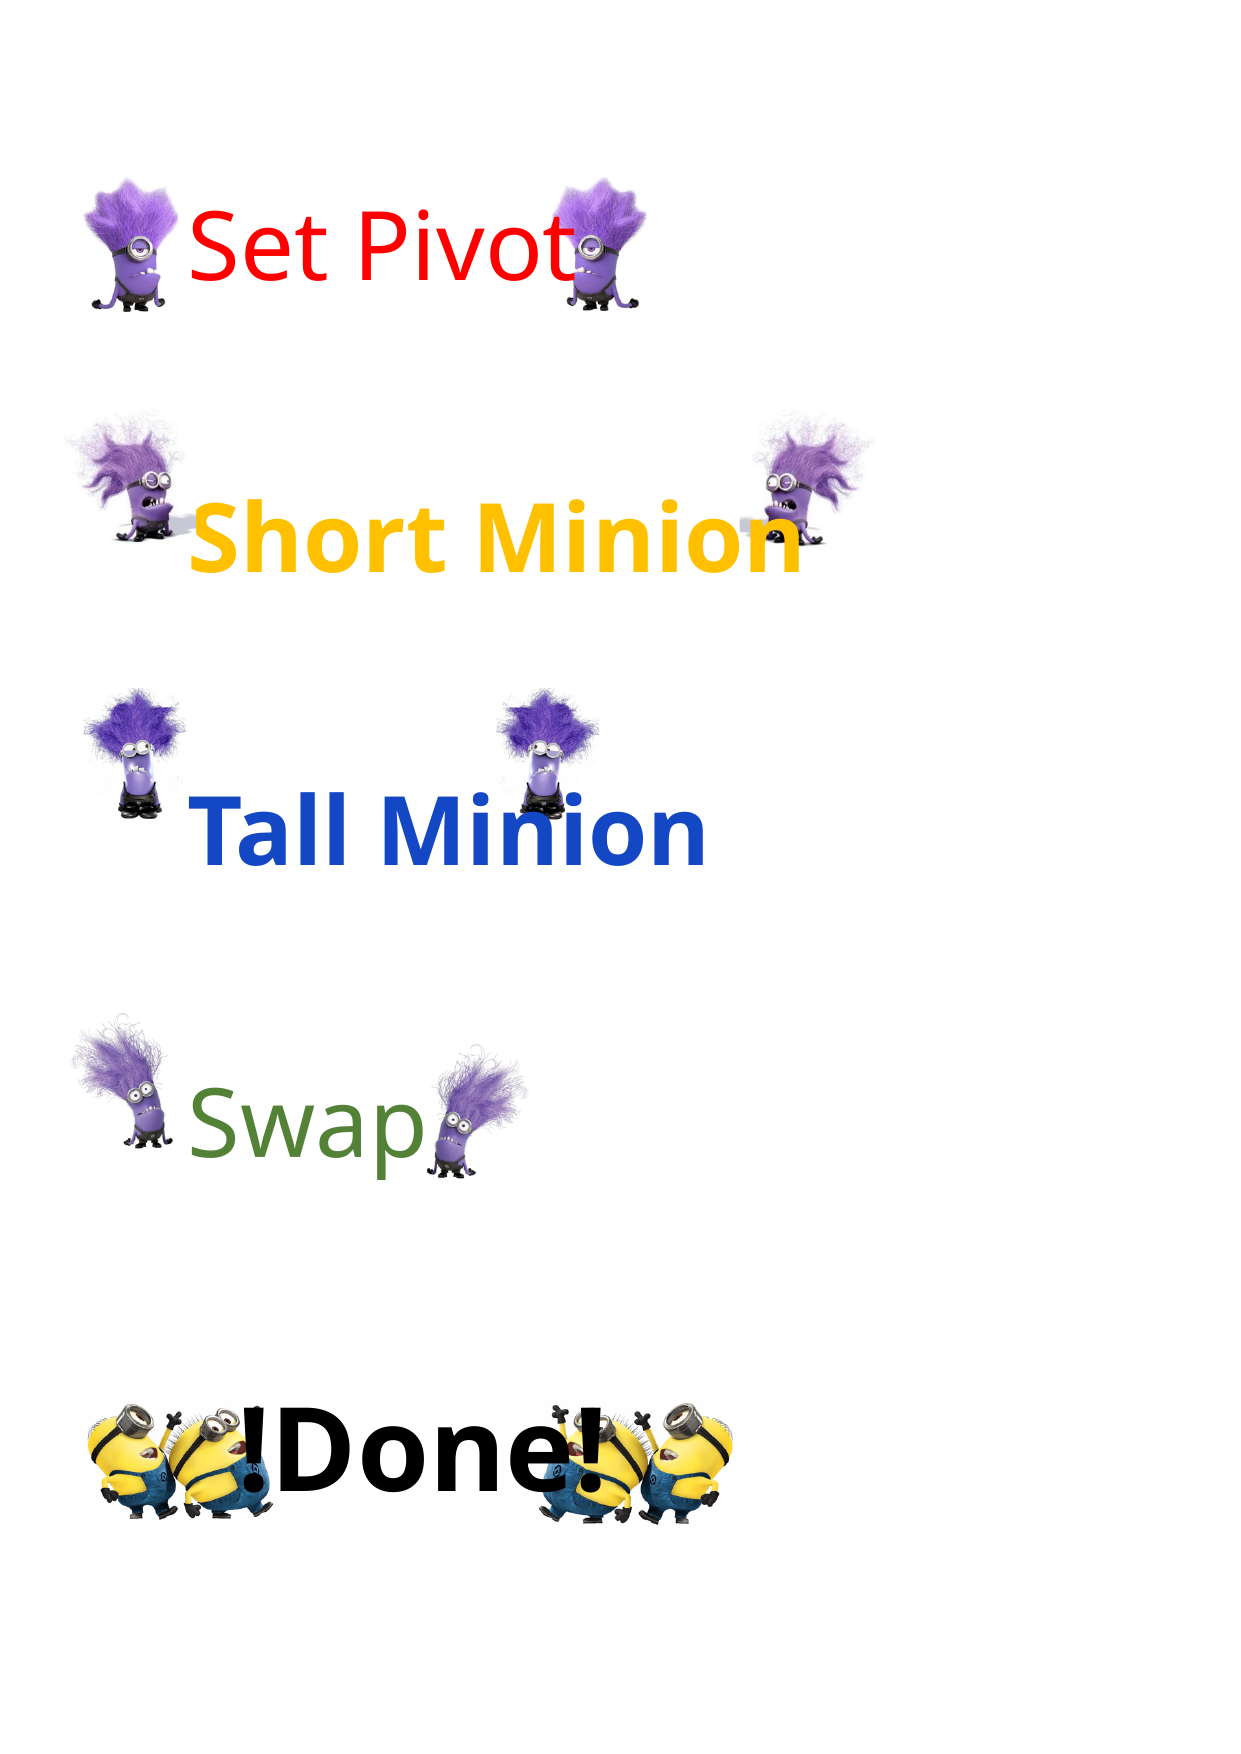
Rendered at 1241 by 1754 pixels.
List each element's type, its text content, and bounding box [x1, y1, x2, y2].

text Short Minion [187, 454, 1053, 617]
picture [496, 688, 600, 747]
text Swap [187, 1039, 1053, 1202]
picture [739, 406, 876, 454]
picture [83, 177, 178, 312]
picture [83, 688, 186, 819]
picture [83, 1400, 187, 1521]
picture [64, 1013, 198, 1149]
text !Done! [187, 1364, 1053, 1527]
text Tall Minion [187, 747, 1053, 909]
text Set Pivot [187, 162, 1053, 324]
picture [64, 406, 197, 547]
